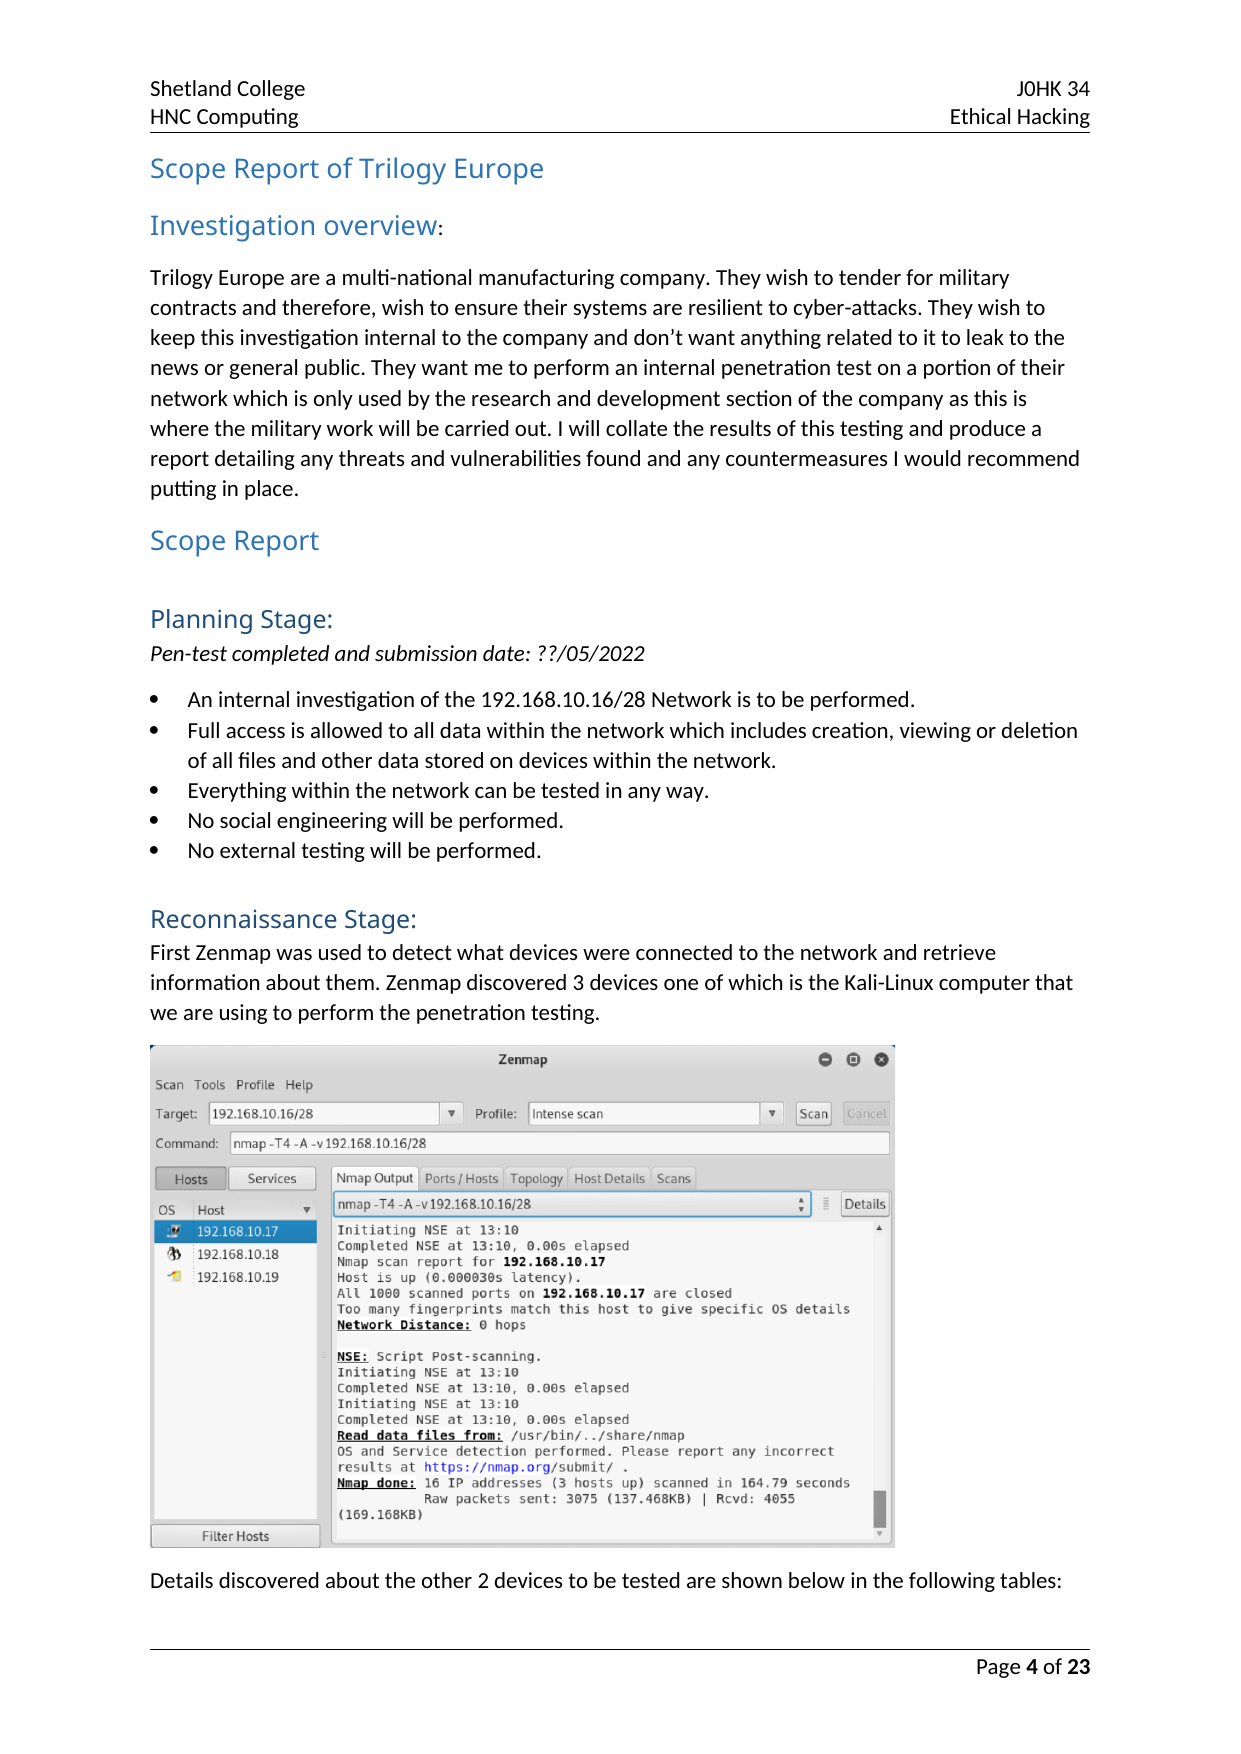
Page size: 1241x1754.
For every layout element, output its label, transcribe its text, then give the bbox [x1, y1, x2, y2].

picture [150, 1045, 896, 1548]
subtitle Scope Report [150, 521, 1090, 558]
text Investigation overview: [150, 206, 1090, 243]
text Scope Report of Trilogy Europe [150, 150, 1090, 187]
text First Zenmap was used to detect what devices were connected to the network and retrieve information about them. Zenmap discovered 3 devices one of which is the Kali-Linux computer that we are using to perform the penetration testing. [150, 938, 1090, 1026]
list No external testing will be performed. [150, 837, 1090, 865]
list No social engineering will be performed. [150, 806, 1090, 834]
list Full access is allowed to all data within the network which includes creation, viewing or deletion of all files and other data stored on devices within the network. [150, 716, 1090, 774]
subtitle Planning Stage: [150, 565, 1090, 636]
text Details discovered about the other 2 devices to be tested are shown below in the following tables: [150, 1566, 1090, 1594]
list Everything within the network can be tested in any way. [150, 776, 1090, 804]
text Trilogy Europe are a multi-national manufacturing company. They wish to tender for military contracts and therefore, wish to ensure their systems are resilient to cyber-attacks. They wish to keep this investigation internal to the company and don’t want anything related to it to leak to the news or general public. They want me to perform an internal penetration test on a portion of their network which is only used by the research and development section of the company as this is where the military work will be carried out. I will collate the results of this testing and produce a report detailing any threats and vulnerabilities found and any countermeasures I would recommend putting in place. [150, 263, 1090, 502]
text Pen-test completed and submission date: ??/05/2022 [150, 639, 1090, 667]
subtitle Reconnaissance Stage: [150, 901, 1090, 935]
list An internal investigation of the 192.168.10.16/28 Network is to be performed. [150, 686, 1090, 714]
